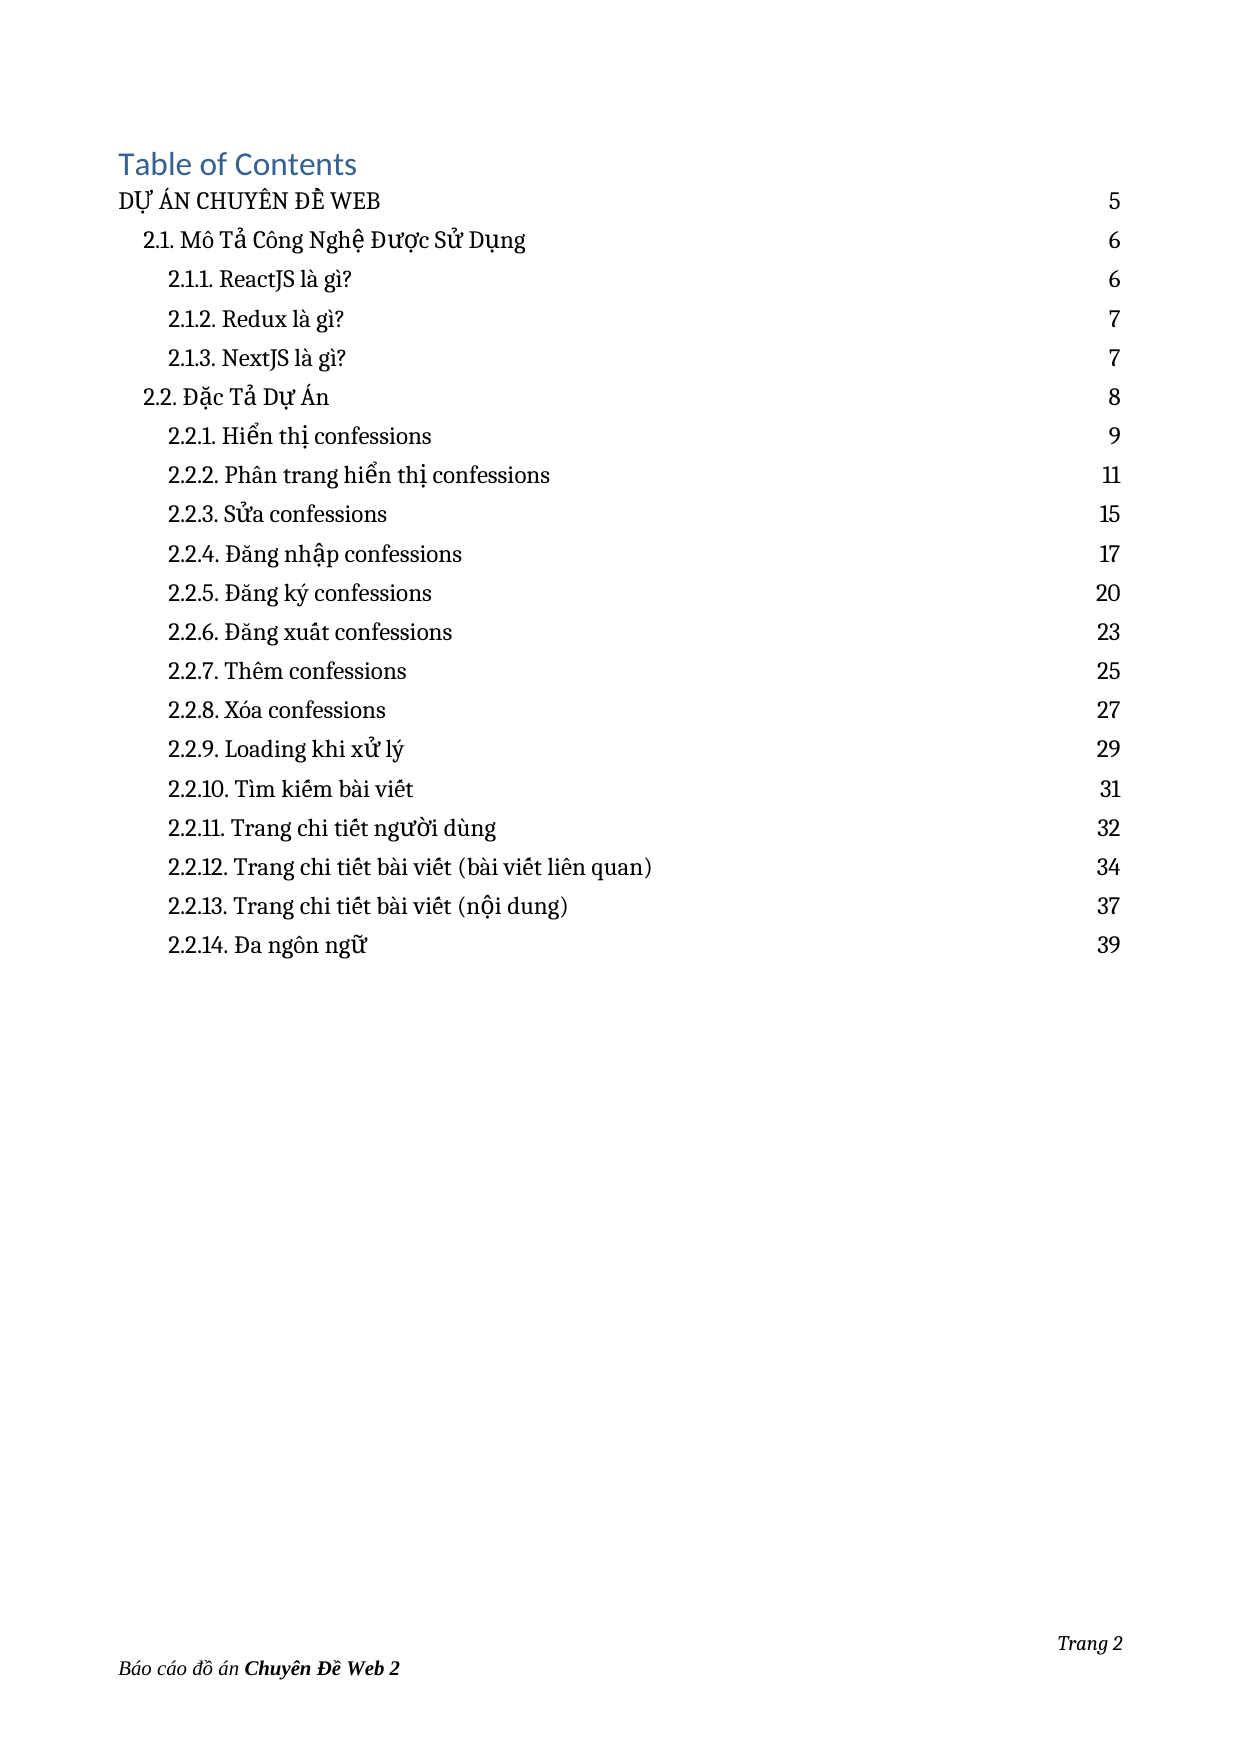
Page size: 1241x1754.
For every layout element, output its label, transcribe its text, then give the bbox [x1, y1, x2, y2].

text Table of Contents [118, 143, 1122, 184]
